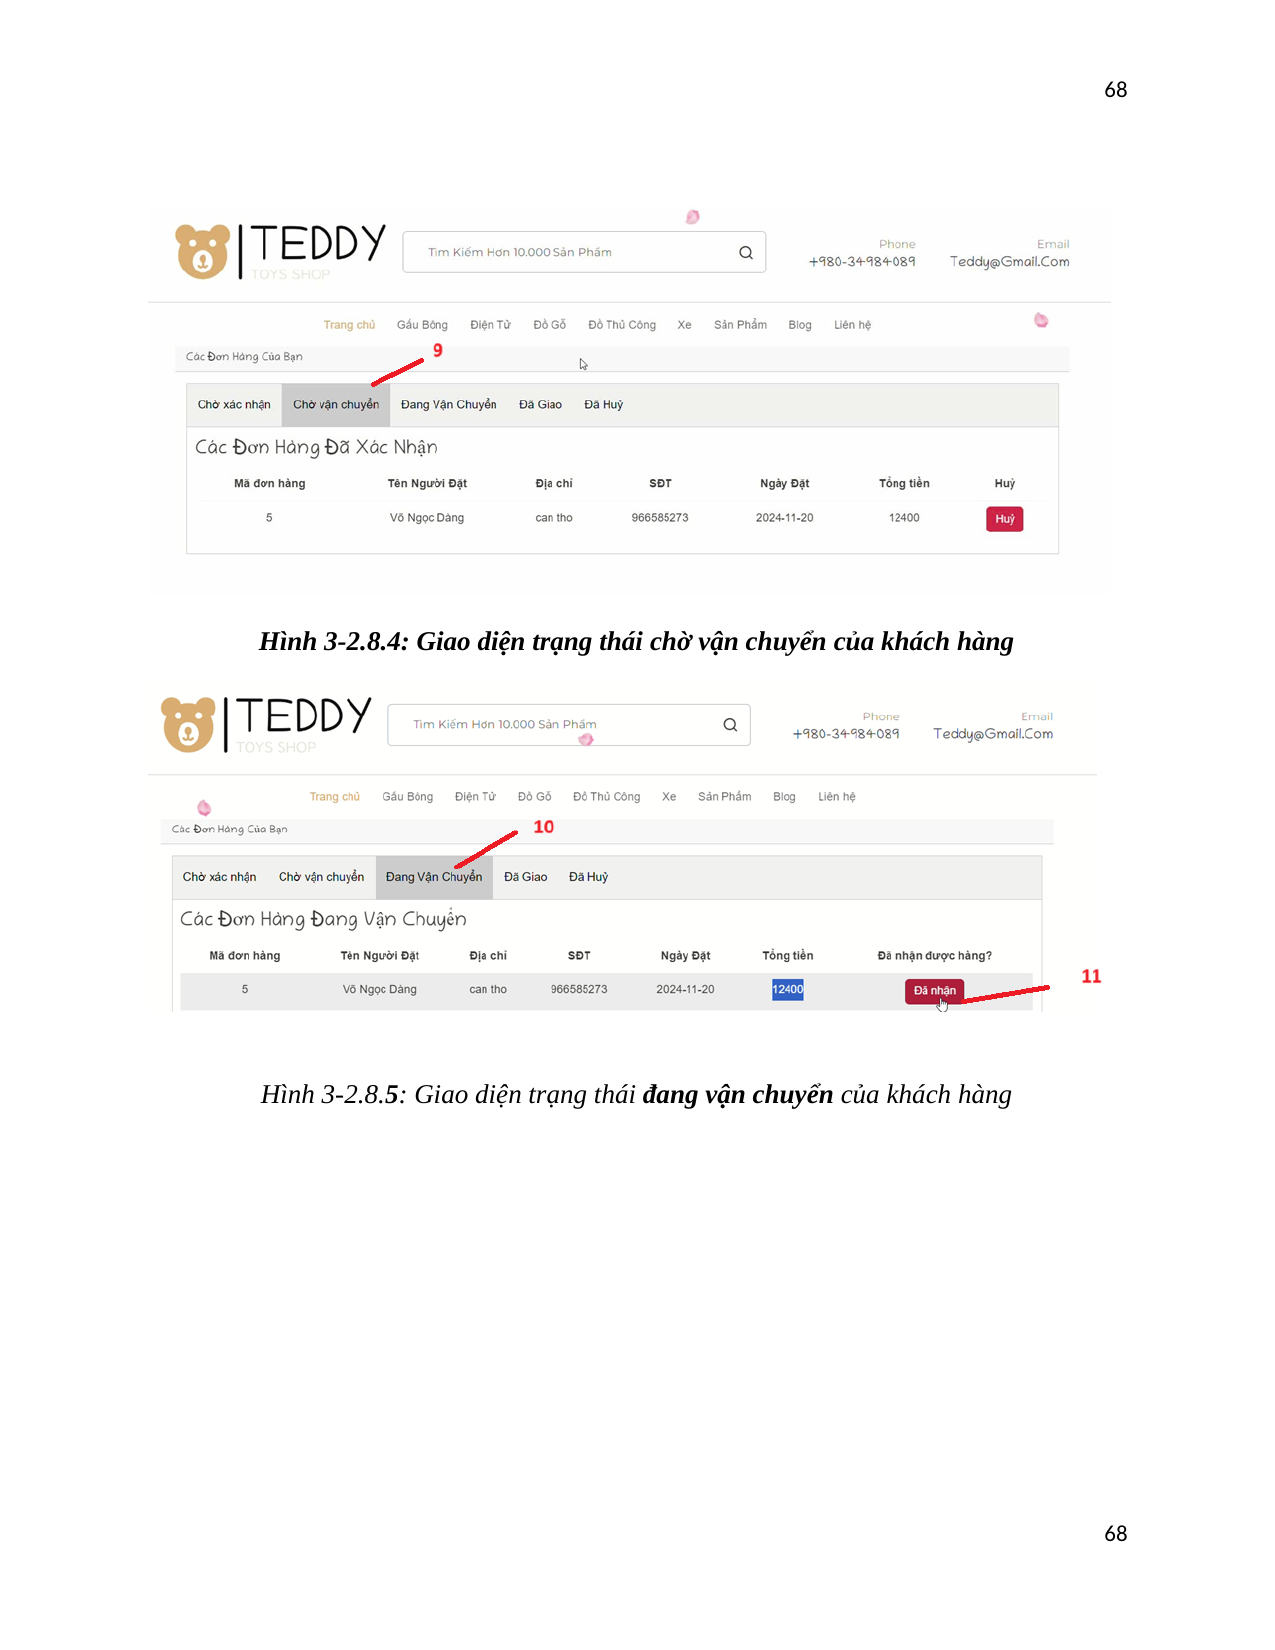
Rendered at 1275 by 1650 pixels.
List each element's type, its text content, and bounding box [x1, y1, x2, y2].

picture [148, 206, 1127, 595]
text Hình 3-2.8.5: Giao diện trạng thái đang vận chuyển của khách hàng [148, 1078, 1127, 1109]
picture [147, 677, 1127, 1060]
text Hình 3-2.8.4: Giao diện trạng thái chờ vận chuyển của khách hàng [148, 626, 1127, 657]
